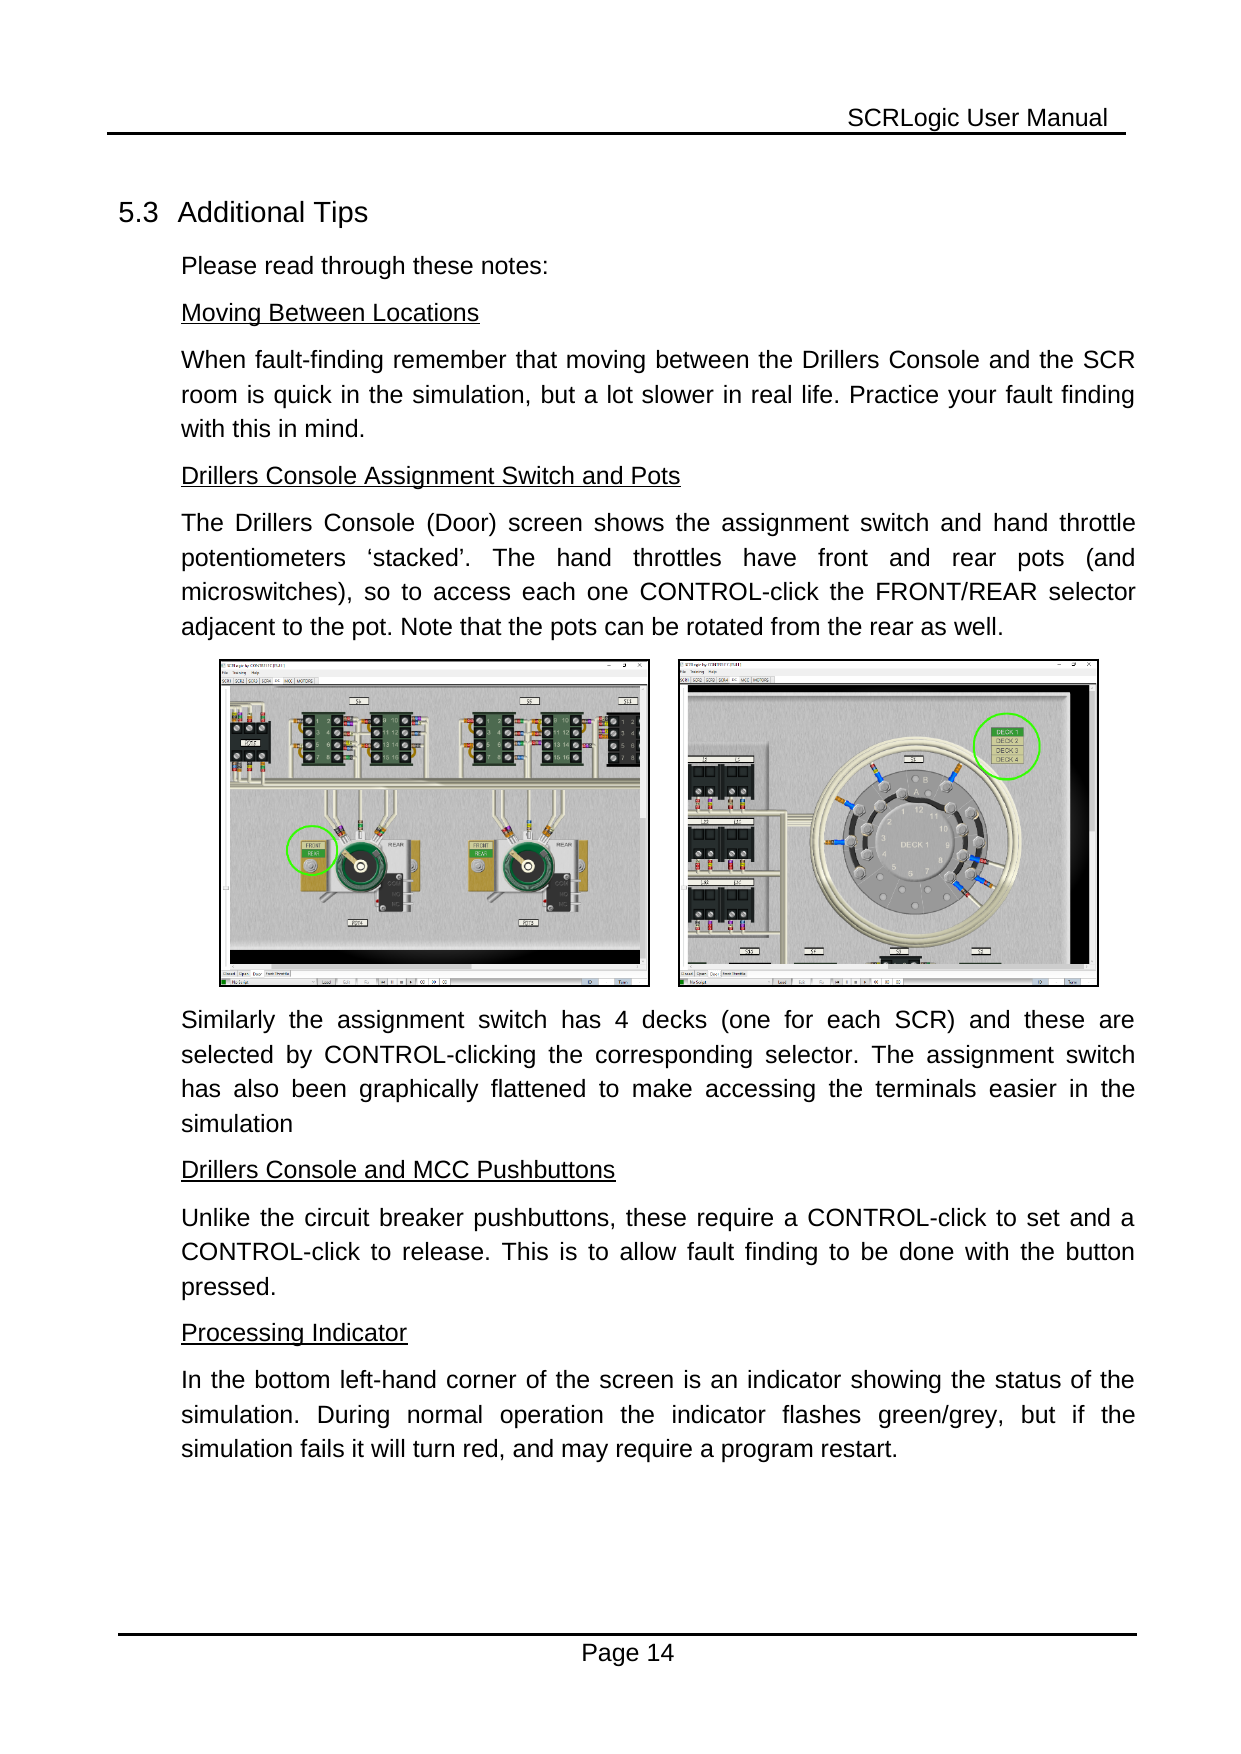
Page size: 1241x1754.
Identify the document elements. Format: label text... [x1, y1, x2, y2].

text In the bottom left-hand corner of the screen is an indicator showing the status of the simulation. During normal operation the indicator flashes green/grey, but if the simulation fails it will turn red, and may require a program restart. [181, 1365, 1137, 1463]
text Moving Between Locations [181, 298, 1137, 327]
picture [221, 661, 648, 985]
text Unlike the circuit breaker pushbuttons, these require a CONTROL-click to set and a CONTROL-click to release. This is to allow fault finding to be done with the button pressed. [181, 1202, 1137, 1300]
text Please read through these notes: [181, 251, 1137, 280]
text The Drillers Console (Door) screen shows the assignment switch and hand throttle potentiometers ‘stacked’. The hand throttles have front and rear pots (and microswitches), so to access each one CONTROL-click the FRONT/REAR selector adjacent to the pot. Note that the pots can be rotated from the rear as well. [181, 508, 1137, 640]
text Similarly the assignment switch has 4 decks (one for each SCR) and these are selected by CONTROL-clicking the corresponding selector. The assignment switch has also been graphically flattened to make accessing the terminals easier in the simulation [181, 1005, 1137, 1137]
text When fault-finding remember that moving between the Drillers Console and the SCR room is quick in the simulation, but a lot slower in real life. Practice your fault finding with this in mind. [181, 345, 1137, 443]
text Drillers Console and MCC Pushbuttons [181, 1156, 1137, 1184]
text Processing Indicator [181, 1318, 1137, 1347]
subtitle Additional Tips [118, 195, 1137, 228]
text Drillers Console Assignment Switch and Pots [181, 461, 1137, 490]
picture [680, 661, 1097, 985]
